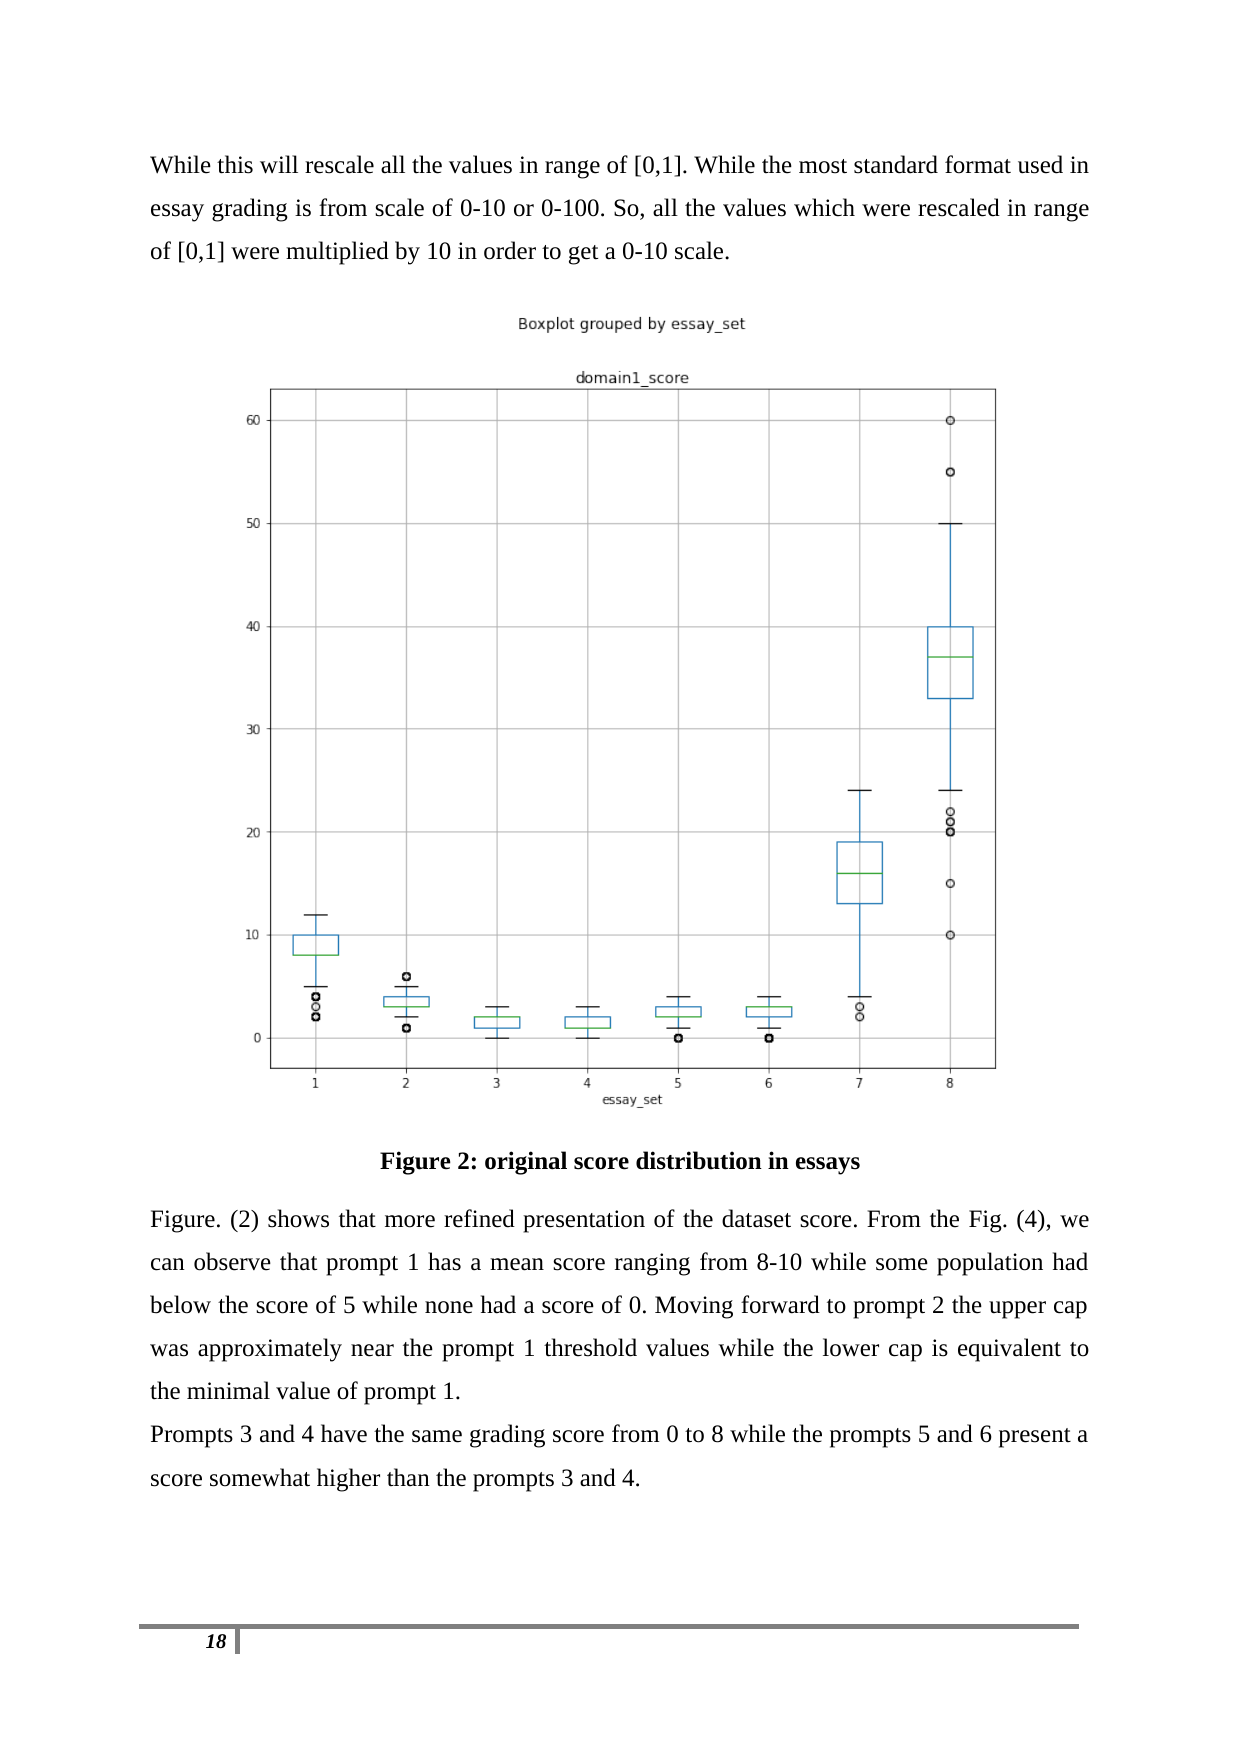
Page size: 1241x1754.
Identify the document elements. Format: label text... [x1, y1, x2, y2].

text Prompts 3 and 4 have the same grading score from 0 to 8 while the prompts 5 and 6 present a score somewhat higher than the prompts 3 and 4. [150, 1419, 1090, 1491]
text Figure. (2) shows that more refined presentation of the dataset score. From the Fig. (4), we can observe that prompt 1 has a mean score ranging from 8-10 while some population had below the score of 5 while none had a score of 0. Moving forward to prompt 2 the upper cap was approximately near the prompt 1 threshold values while the lower cap is equivalent to the minimal value of prompt 1. [150, 1204, 1090, 1405]
text Figure 2: original score distribution in essays [150, 1146, 1090, 1175]
picture [236, 308, 1004, 1117]
text While this will rescale all the values in range of [0,1]. While the most standard format used in essay grading is from scale of 0-10 or 0-100. So, all the values which were rescaled in range of [0,1] were multiplied by 10 in order to get a 0-10 scale. [150, 150, 1090, 265]
